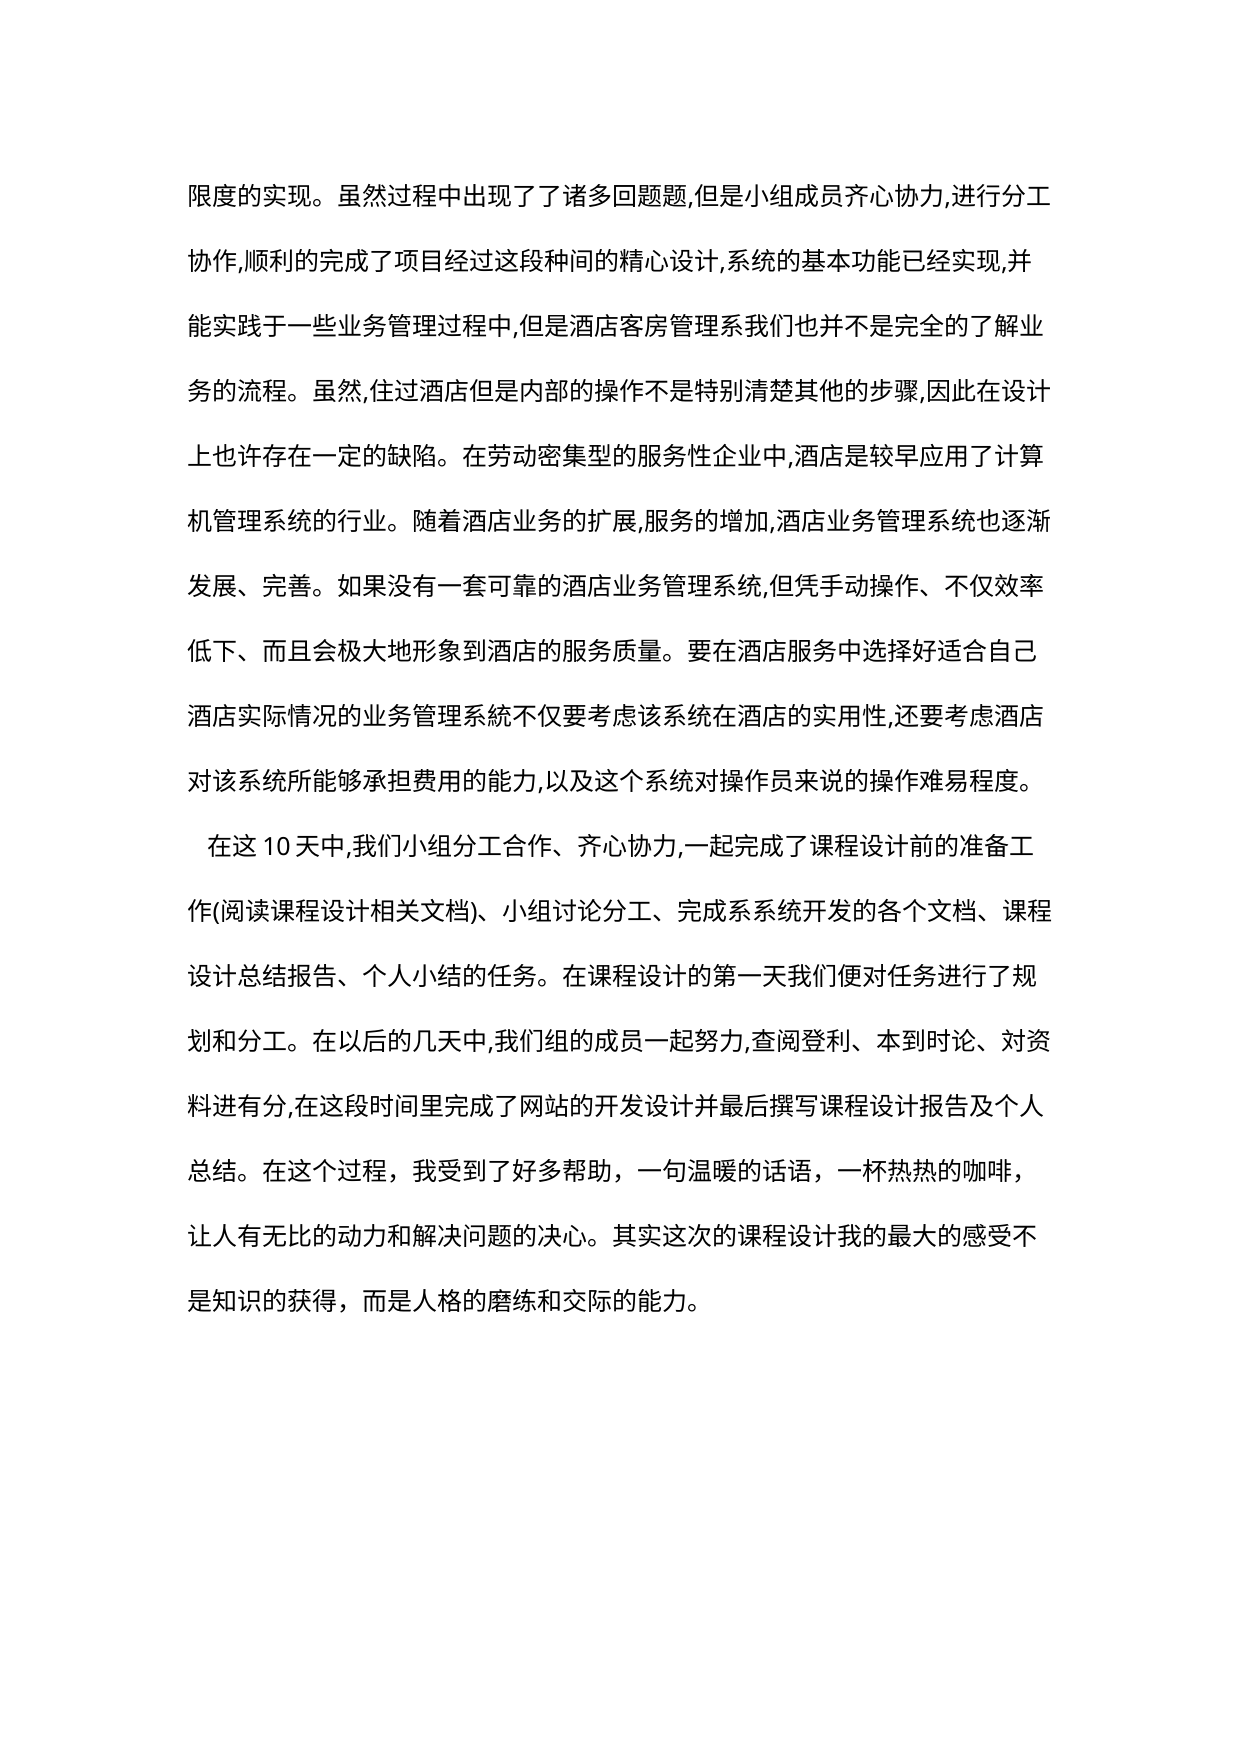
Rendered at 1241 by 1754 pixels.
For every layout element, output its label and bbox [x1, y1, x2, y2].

text [187, 162, 1053, 1332]
